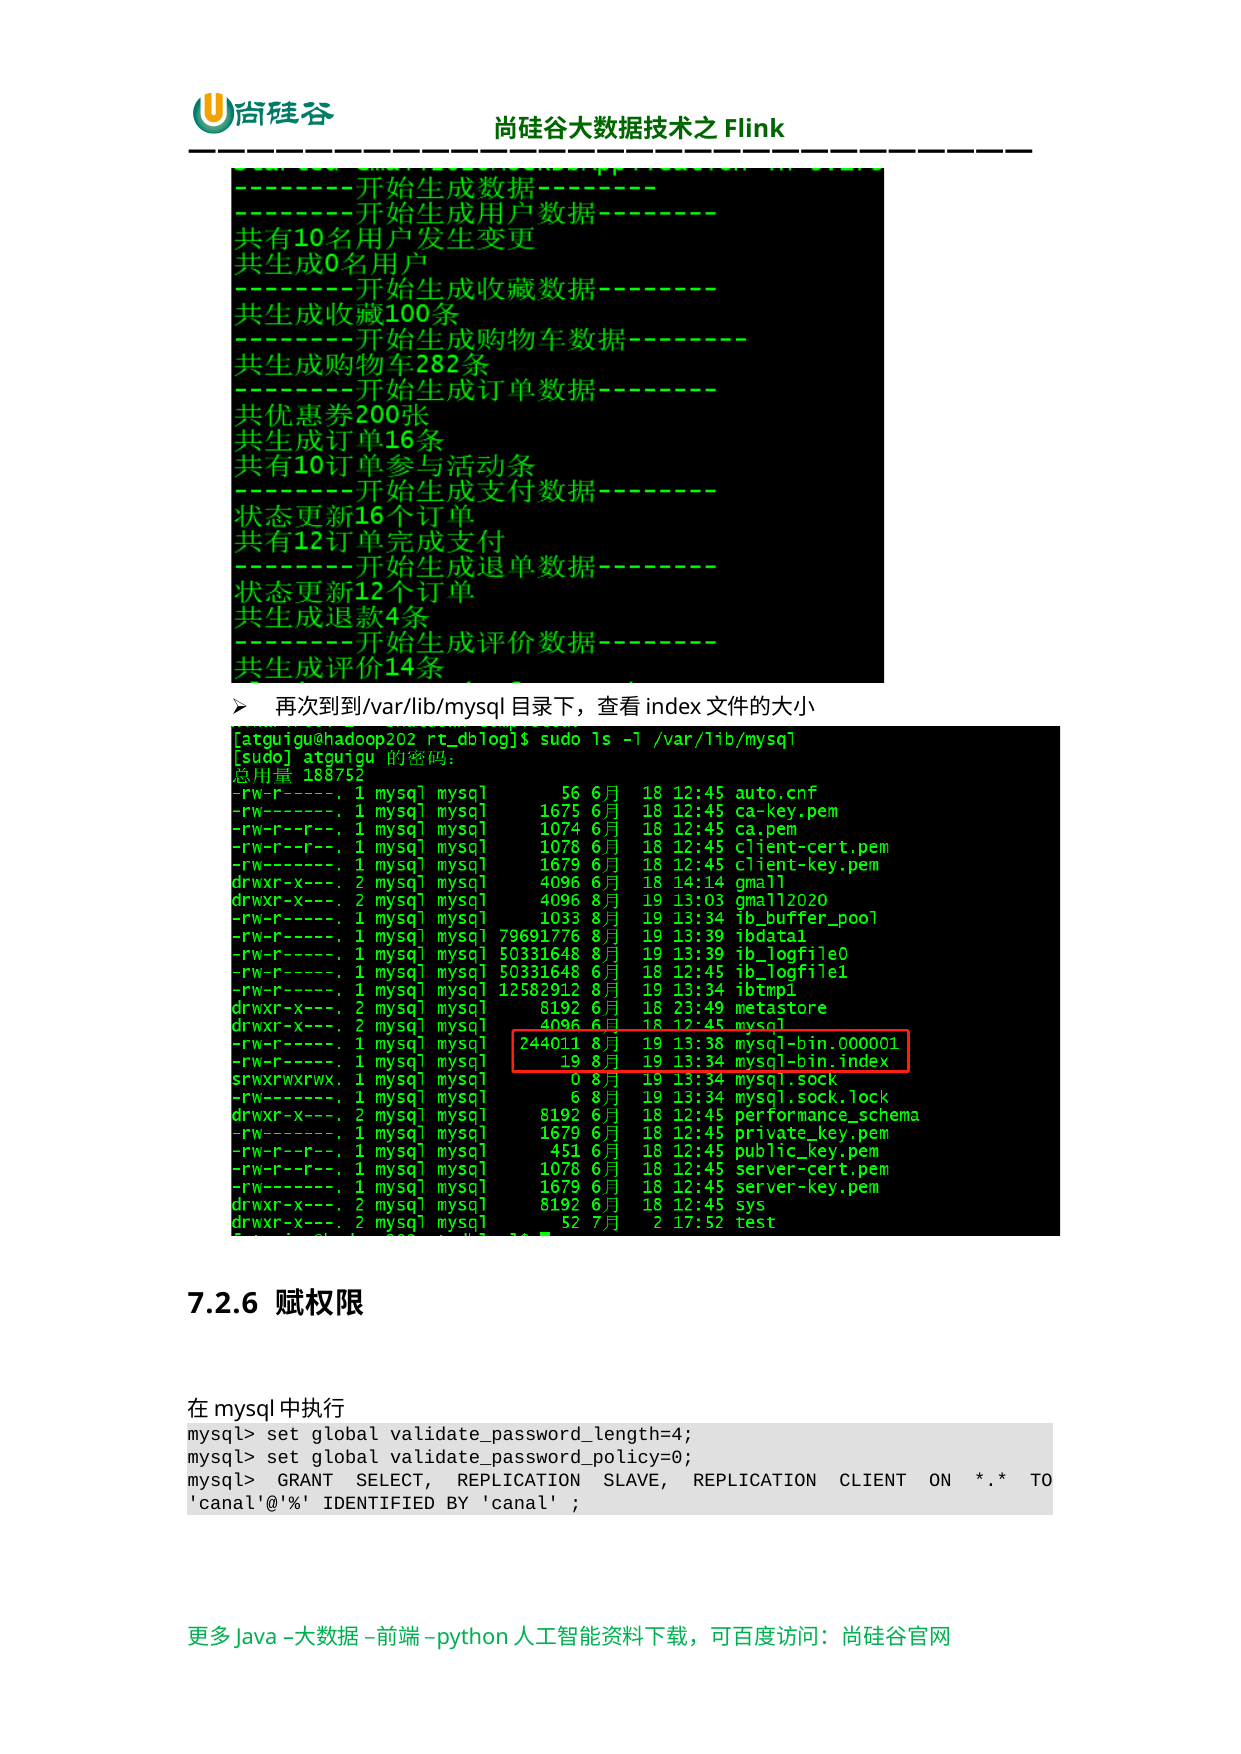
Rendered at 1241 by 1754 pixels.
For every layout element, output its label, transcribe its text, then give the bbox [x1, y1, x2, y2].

text mysql> set global validate_password_policy=0; [187, 1446, 1053, 1469]
text 在mysql中执行 [187, 1391, 1053, 1423]
picture [187, 88, 338, 138]
picture [231, 168, 885, 683]
list 再次到到/var/lib/mysql目录下，查看index文件的大小 [231, 689, 1053, 721]
subtitle 赋权限 [187, 1268, 1053, 1333]
text mysql> GRANT SELECT, REPLICATION SLAVE, REPLICATION CLIENT ON *.* TO 'canal'@'%' IDENTIFIED BY 'canal' ; [187, 1469, 1053, 1515]
picture [231, 726, 1060, 1236]
text mysql> set global validate_password_length=4; [187, 1423, 1053, 1446]
